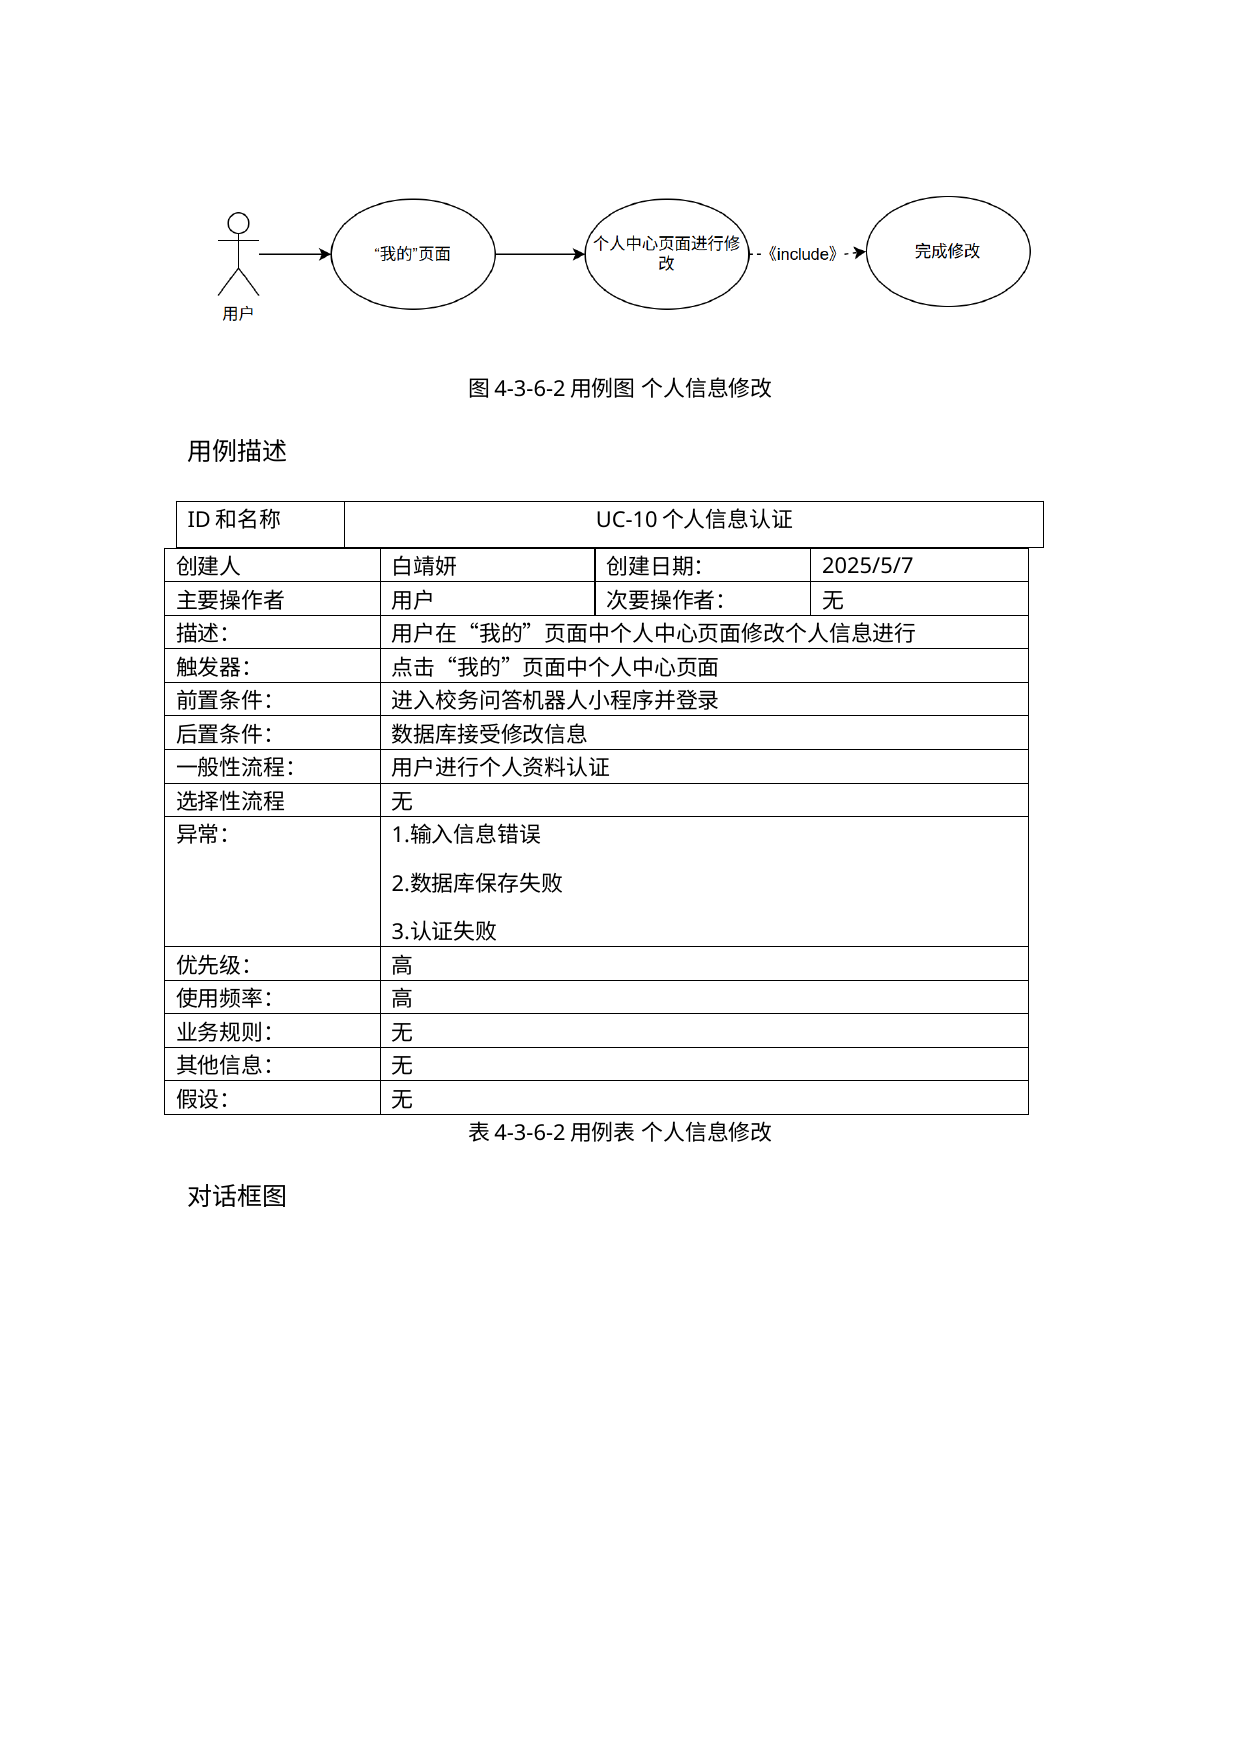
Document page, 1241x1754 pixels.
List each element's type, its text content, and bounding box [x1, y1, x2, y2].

table_cell 无 [381, 1014, 1028, 1047]
table_cell 用户 [381, 582, 594, 615]
table_cell 无 [811, 582, 1028, 615]
table_cell 其他信息： [165, 1048, 380, 1080]
table_cell 无 [381, 1048, 1028, 1080]
table_cell 1.输入信息错误 2.数据库保存失败 3.认证失败 [381, 817, 1028, 946]
table_cell 异常： [165, 817, 380, 946]
table_cell 选择性流程 [165, 784, 380, 816]
text 对话框图 [187, 1163, 1053, 1228]
table_cell 用户进行个人资料认证 [381, 750, 1028, 782]
table_cell 优先级： [165, 947, 380, 980]
table_cell 点击“我的”页面中个人中心页面 [381, 649, 1028, 682]
table_cell 无 [381, 1081, 1028, 1114]
table_cell 进入校务问答机器人小程序并登录 [381, 683, 1028, 715]
text 表4-3-6-2用例表 个人信息修改 [187, 1115, 1053, 1147]
table_header 2025/5/7 [811, 549, 1028, 581]
table_cell 无 [381, 784, 1028, 816]
table_header UC-10个人信息认证 [345, 502, 1043, 547]
table_cell 主要操作者 [165, 582, 380, 615]
table_cell 用户在“我的”页面中个人中心页面修改个人信息进行 [381, 616, 1028, 648]
table_cell 一般性流程： [165, 750, 380, 782]
table_cell 次要操作者： [596, 582, 810, 615]
table_header 白靖妍 [381, 549, 594, 581]
text 用例描述 [187, 419, 1053, 484]
table_cell 假设： [165, 1081, 380, 1114]
table_cell 高 [381, 947, 1028, 980]
table_cell 触发器： [165, 649, 380, 682]
table_cell 后置条件： [165, 716, 380, 749]
table_cell 数据库接受修改信息 [381, 716, 1028, 749]
text 图4-3-6-2用例图 个人信息修改 [187, 370, 1053, 403]
table_header 创建人 [165, 549, 380, 581]
table_cell 描述： [165, 616, 380, 648]
table_cell 业务规则： [165, 1014, 380, 1047]
table_cell 使用频率： [165, 981, 380, 1013]
table_header ID和名称 [177, 502, 344, 547]
table_header 创建日期： [596, 549, 810, 581]
picture [187, 162, 1053, 344]
table_cell 前置条件： [165, 683, 380, 715]
table_cell 高 [381, 981, 1028, 1013]
